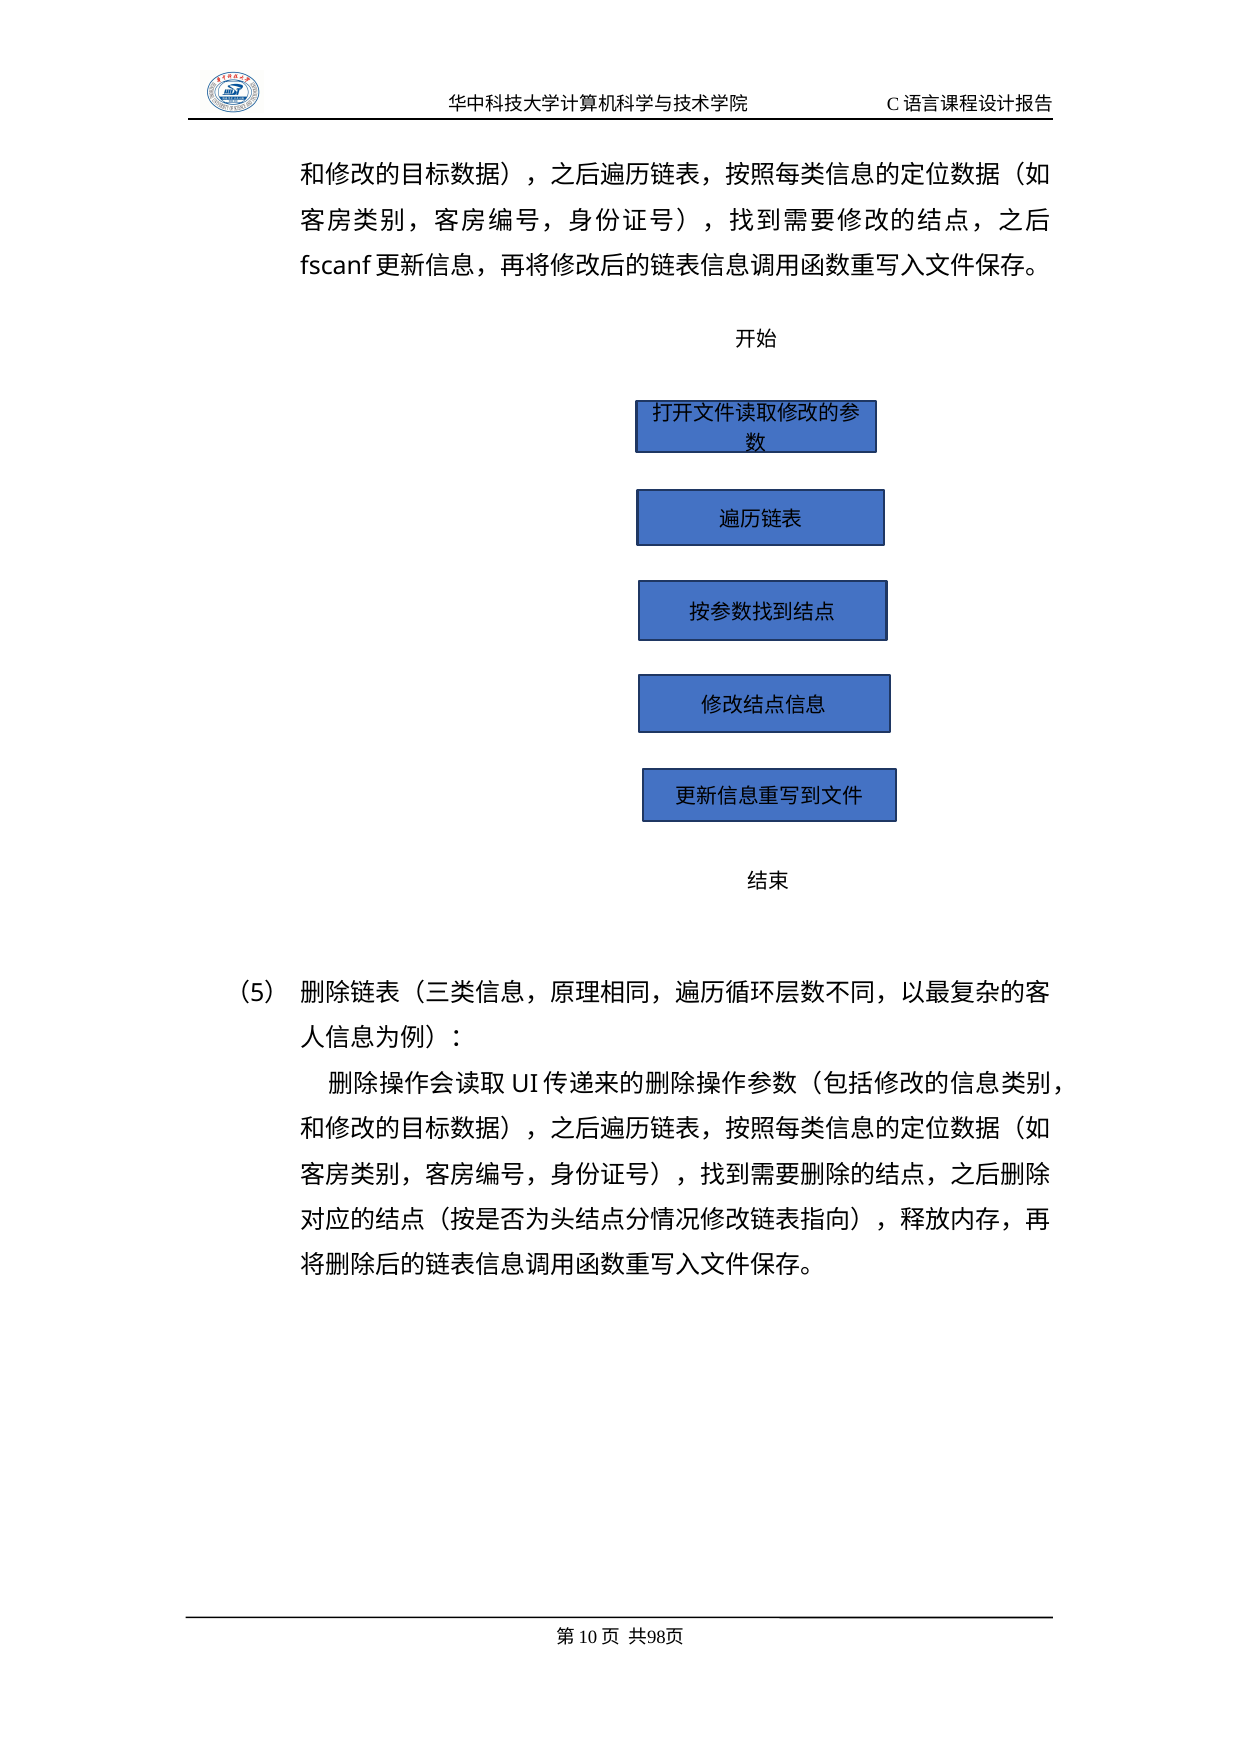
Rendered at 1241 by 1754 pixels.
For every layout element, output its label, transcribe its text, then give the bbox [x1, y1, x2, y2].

list 删除链表（三类信息，原理相同，遍历循环层数不同，以最复杂的客人信息为例）： [225, 968, 1053, 1059]
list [300, 150, 1053, 287]
list 删除操作会读取UI传递来的删除操作参数（包括修改的信息类别，和修改的目标数据），之后遍历链表，按照每类信息的定位数据（如客房类别，客房编号，身份证号），找到需要删除的结点，之后删除对应的结点（按是否为头结点分情况修改链表指向），释放内存，再将删除后的链表信息调用函数重写入文件保存。 [300, 1059, 1053, 1286]
picture [200, 70, 264, 113]
